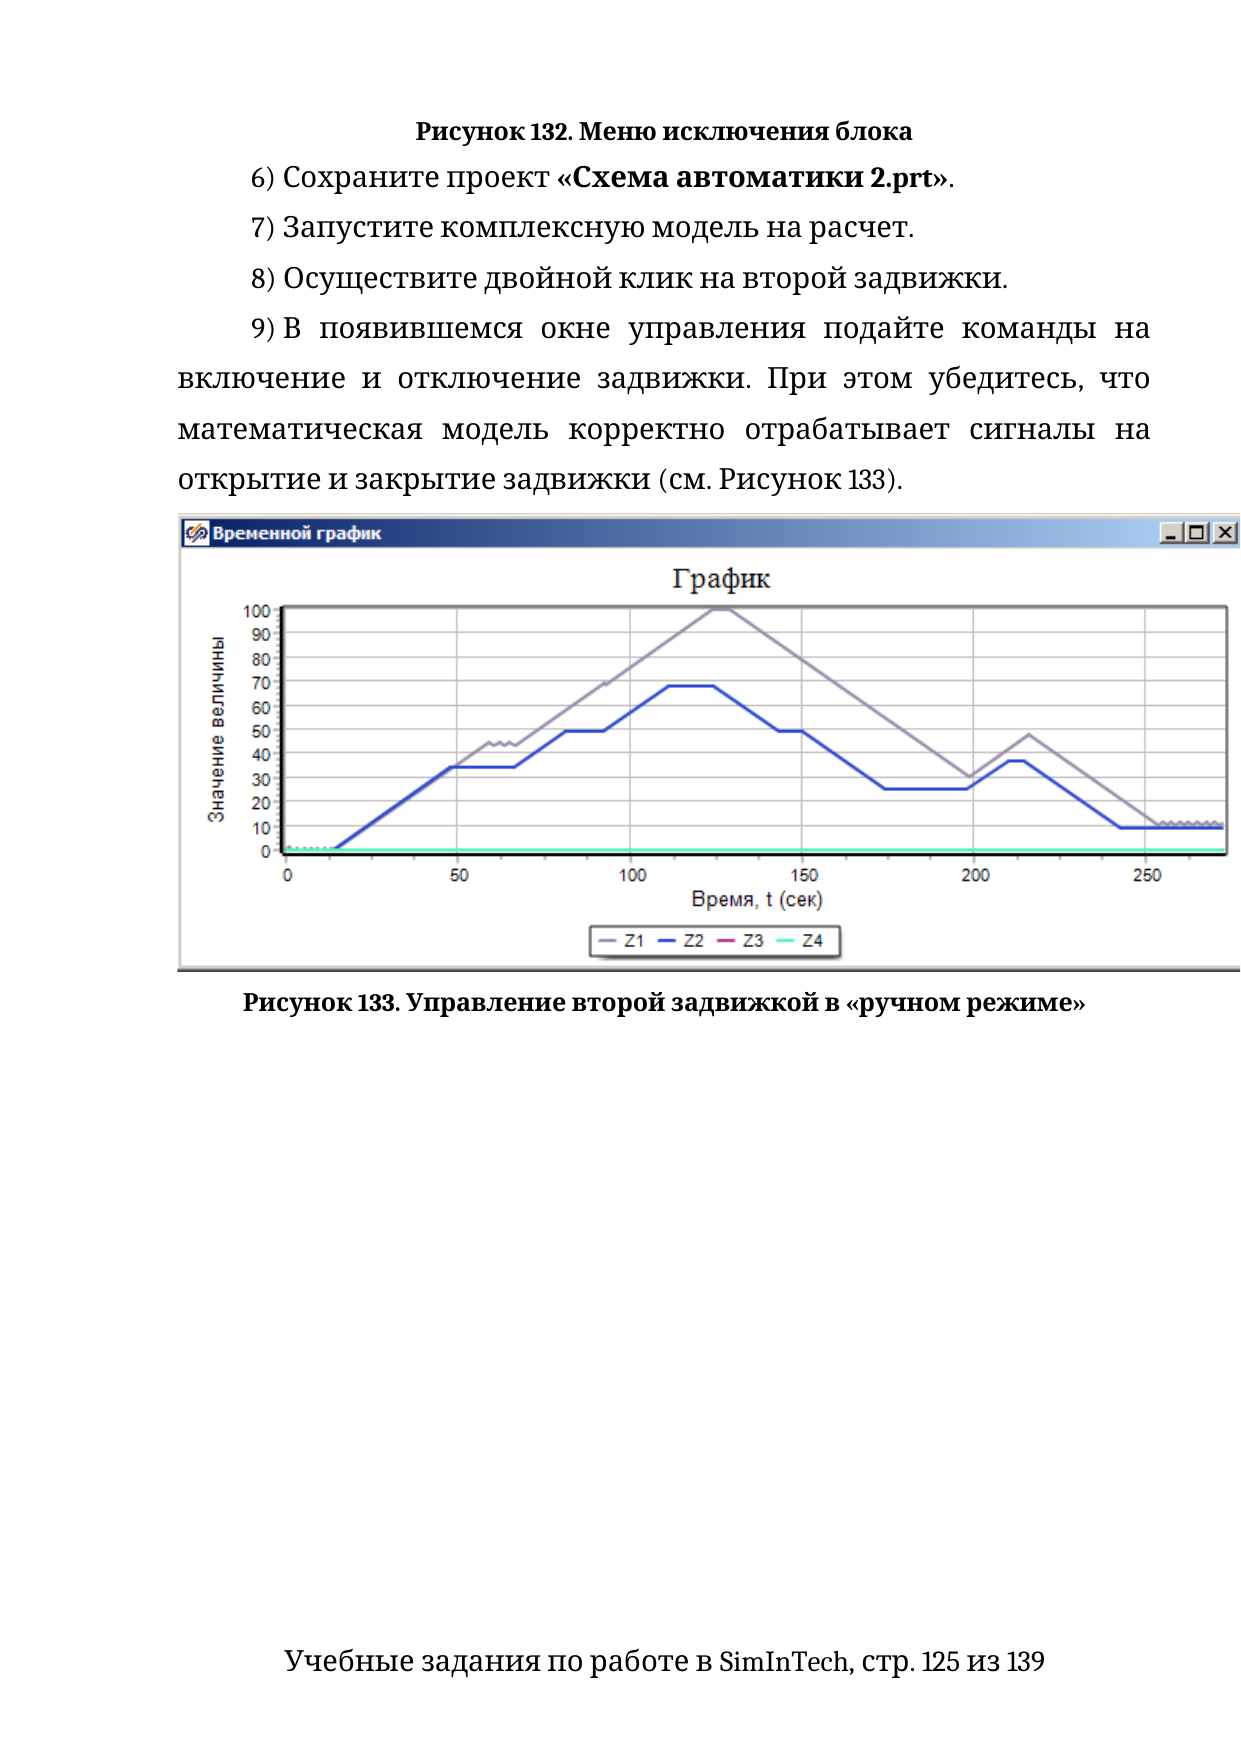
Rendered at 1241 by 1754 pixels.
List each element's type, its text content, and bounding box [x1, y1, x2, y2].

text Рисунок . Управление второй задвижкой в «ручном режиме» [177, 988, 1152, 1017]
list Запустите комплексную модель на расчет. [177, 212, 1152, 245]
list Осуществите двойной клик на второй задвижки. [177, 262, 1152, 295]
text Рисунок . Меню исключения блока [177, 118, 1152, 147]
picture [177, 513, 1241, 972]
list Сохраните проект «Схема автоматики 2.prt». [177, 161, 1152, 195]
